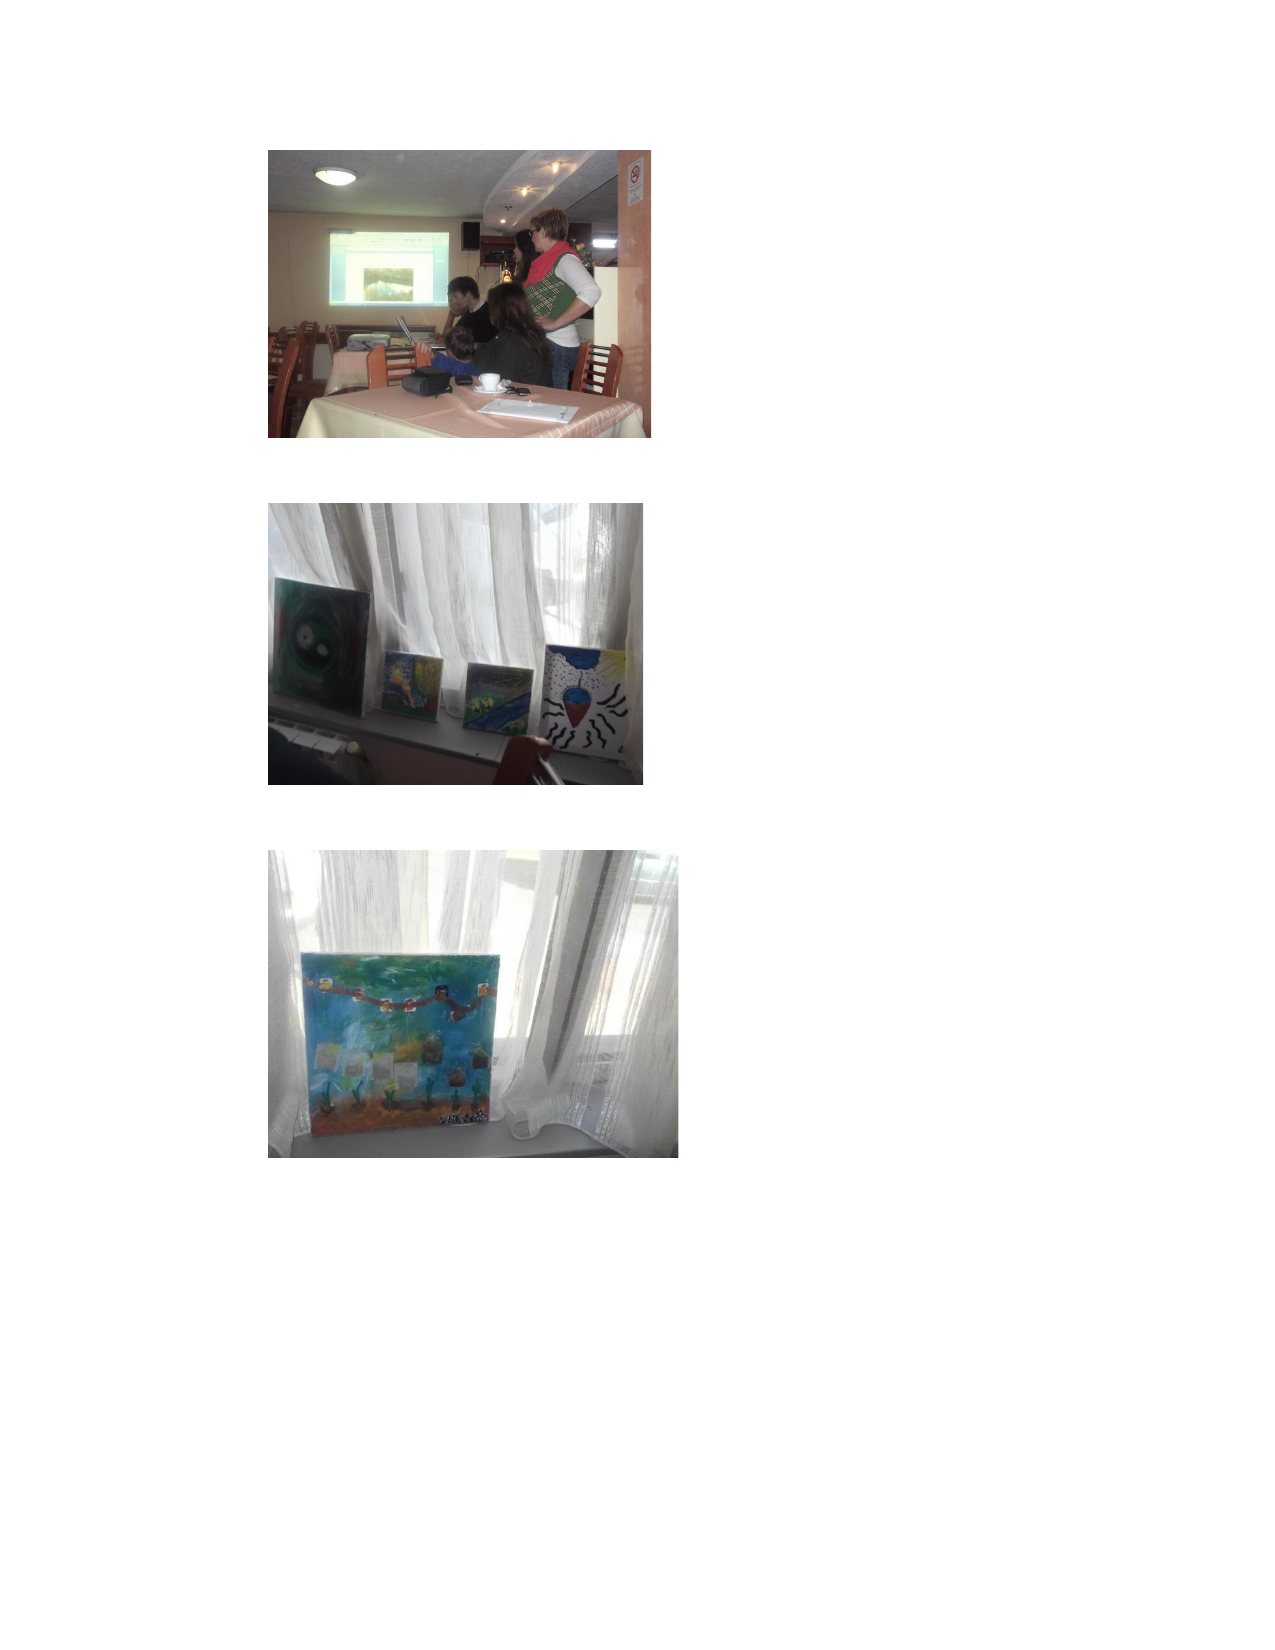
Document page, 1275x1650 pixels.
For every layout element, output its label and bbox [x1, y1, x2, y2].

picture [268, 850, 679, 1158]
picture [268, 150, 652, 438]
picture [268, 503, 644, 785]
